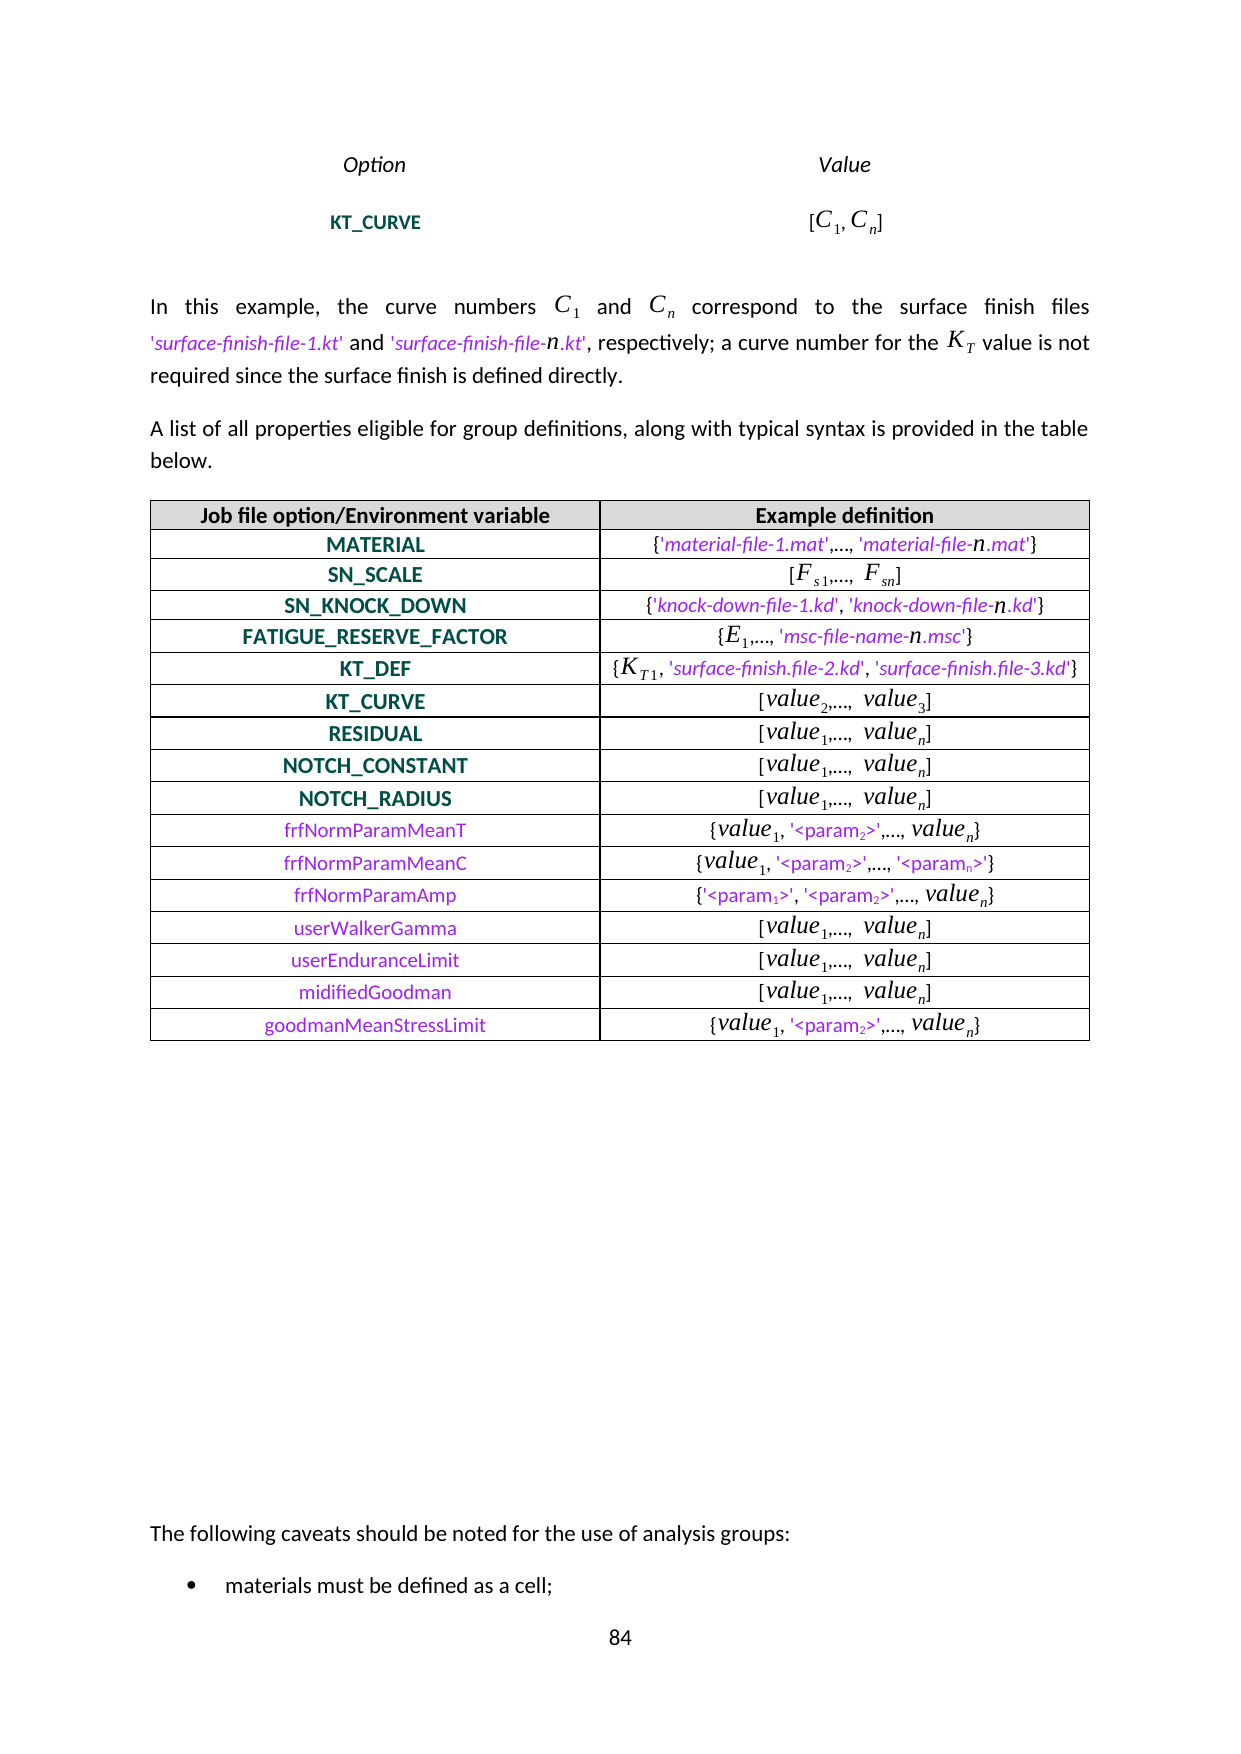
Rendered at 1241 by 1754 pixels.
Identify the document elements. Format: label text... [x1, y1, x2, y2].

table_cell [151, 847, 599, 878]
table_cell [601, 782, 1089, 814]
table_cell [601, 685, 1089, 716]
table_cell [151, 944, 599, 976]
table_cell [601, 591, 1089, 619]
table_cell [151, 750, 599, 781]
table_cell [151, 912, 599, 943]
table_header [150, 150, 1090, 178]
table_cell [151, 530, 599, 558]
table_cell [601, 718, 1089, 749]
text The following caveats should be noted for the use of analysis groups: [150, 1519, 1090, 1547]
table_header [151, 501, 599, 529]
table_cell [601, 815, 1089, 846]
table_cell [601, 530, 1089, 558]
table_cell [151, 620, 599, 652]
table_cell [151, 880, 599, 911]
text In this example, the curve numbers and correspond to the surface finish files 'surface-finish-file-1.kt' and 'surface-finish-file-.kt', respectively; a curve number for the value is not required since the surface finish is defined directly. [150, 290, 1090, 389]
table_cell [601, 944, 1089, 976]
text A list of all properties eligible for group definitions, along with typical syntax is provided in the table below. [150, 414, 1090, 475]
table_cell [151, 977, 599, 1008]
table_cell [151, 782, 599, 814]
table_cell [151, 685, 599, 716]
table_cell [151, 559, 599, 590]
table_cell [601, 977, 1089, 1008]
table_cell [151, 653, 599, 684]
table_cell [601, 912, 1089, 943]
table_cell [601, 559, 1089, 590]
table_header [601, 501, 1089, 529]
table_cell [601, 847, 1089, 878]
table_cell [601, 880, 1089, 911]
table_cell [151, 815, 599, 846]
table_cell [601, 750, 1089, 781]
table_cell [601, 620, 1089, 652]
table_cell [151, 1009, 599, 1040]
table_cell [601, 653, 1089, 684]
list materials must be defined as a cell; [187, 1572, 1090, 1600]
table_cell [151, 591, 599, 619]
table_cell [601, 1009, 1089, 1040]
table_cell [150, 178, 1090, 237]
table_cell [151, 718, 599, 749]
